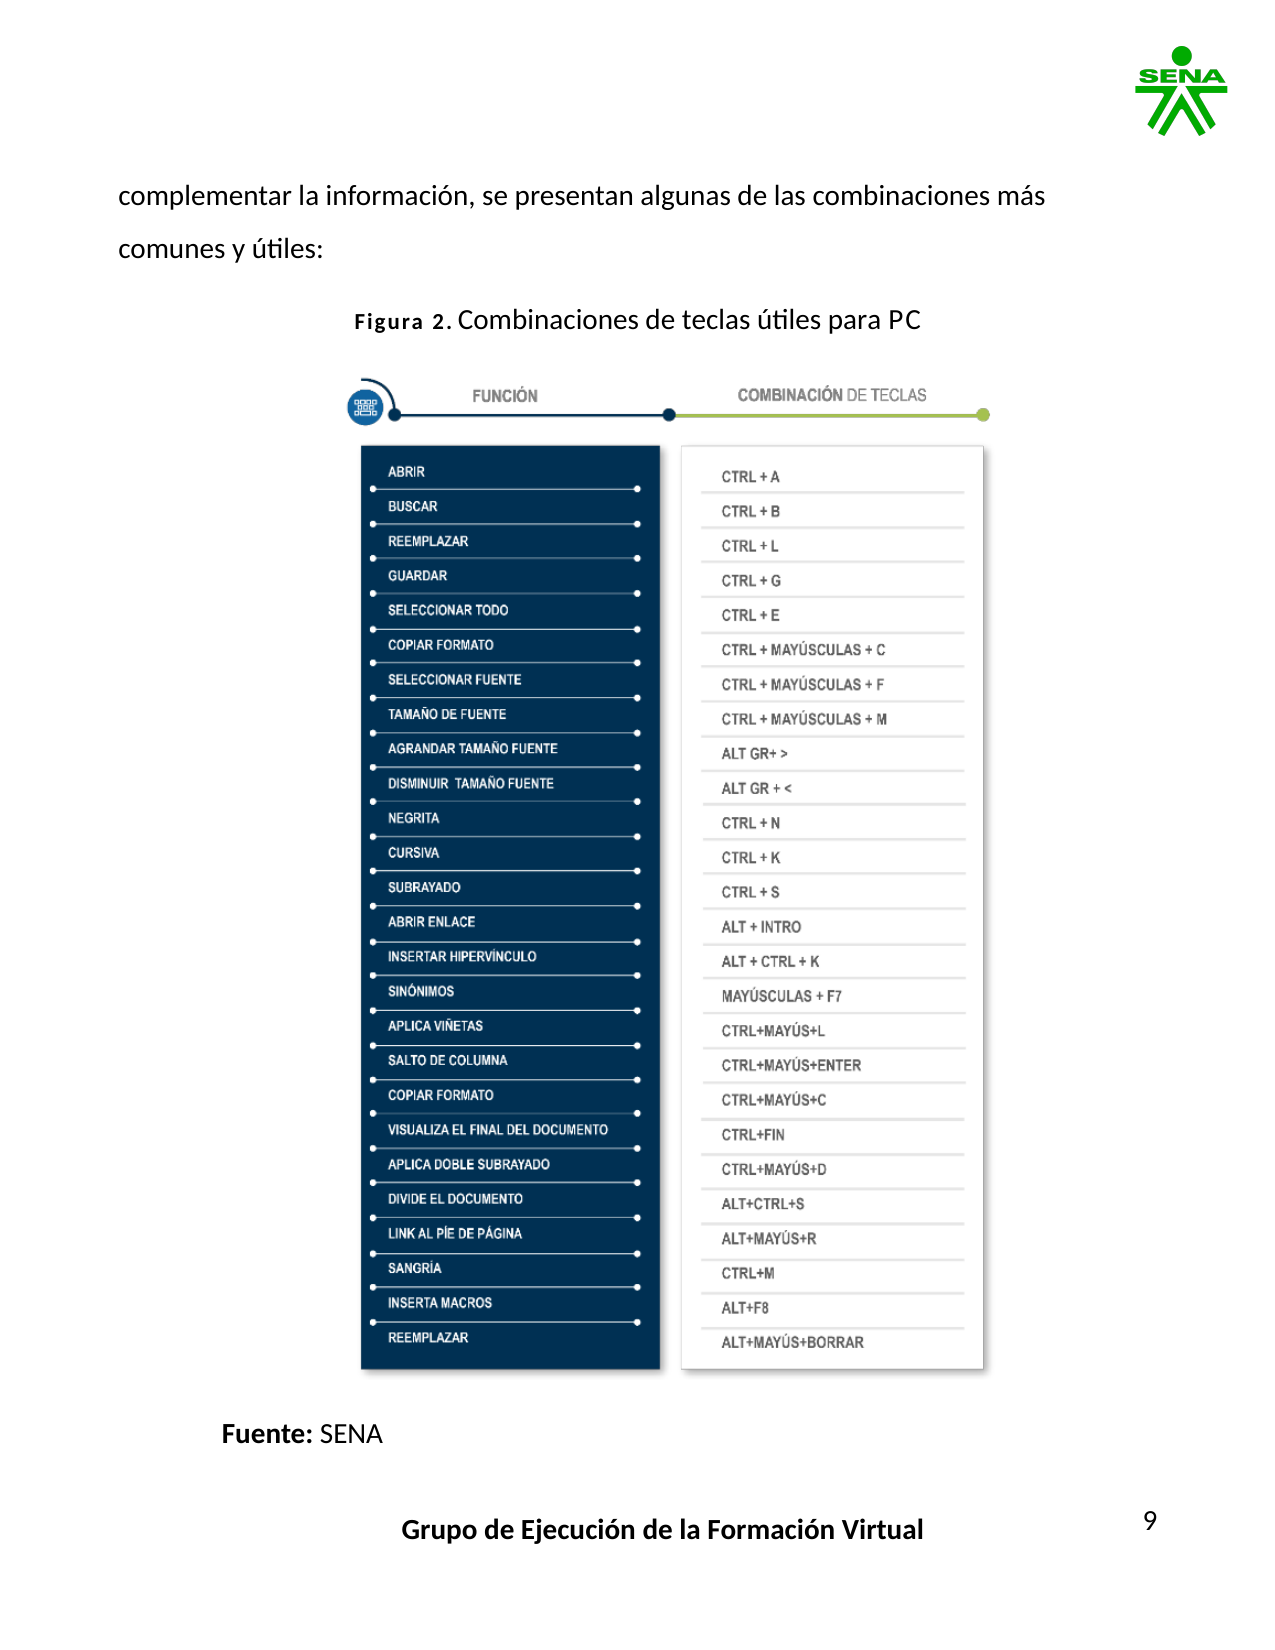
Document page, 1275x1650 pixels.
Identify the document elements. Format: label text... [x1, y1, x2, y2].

text Combinaciones de teclas útiles para PC [118, 301, 1157, 336]
picture [338, 370, 1010, 1381]
picture [1135, 46, 1228, 136]
text Fuente: SENA [148, 1415, 1157, 1451]
